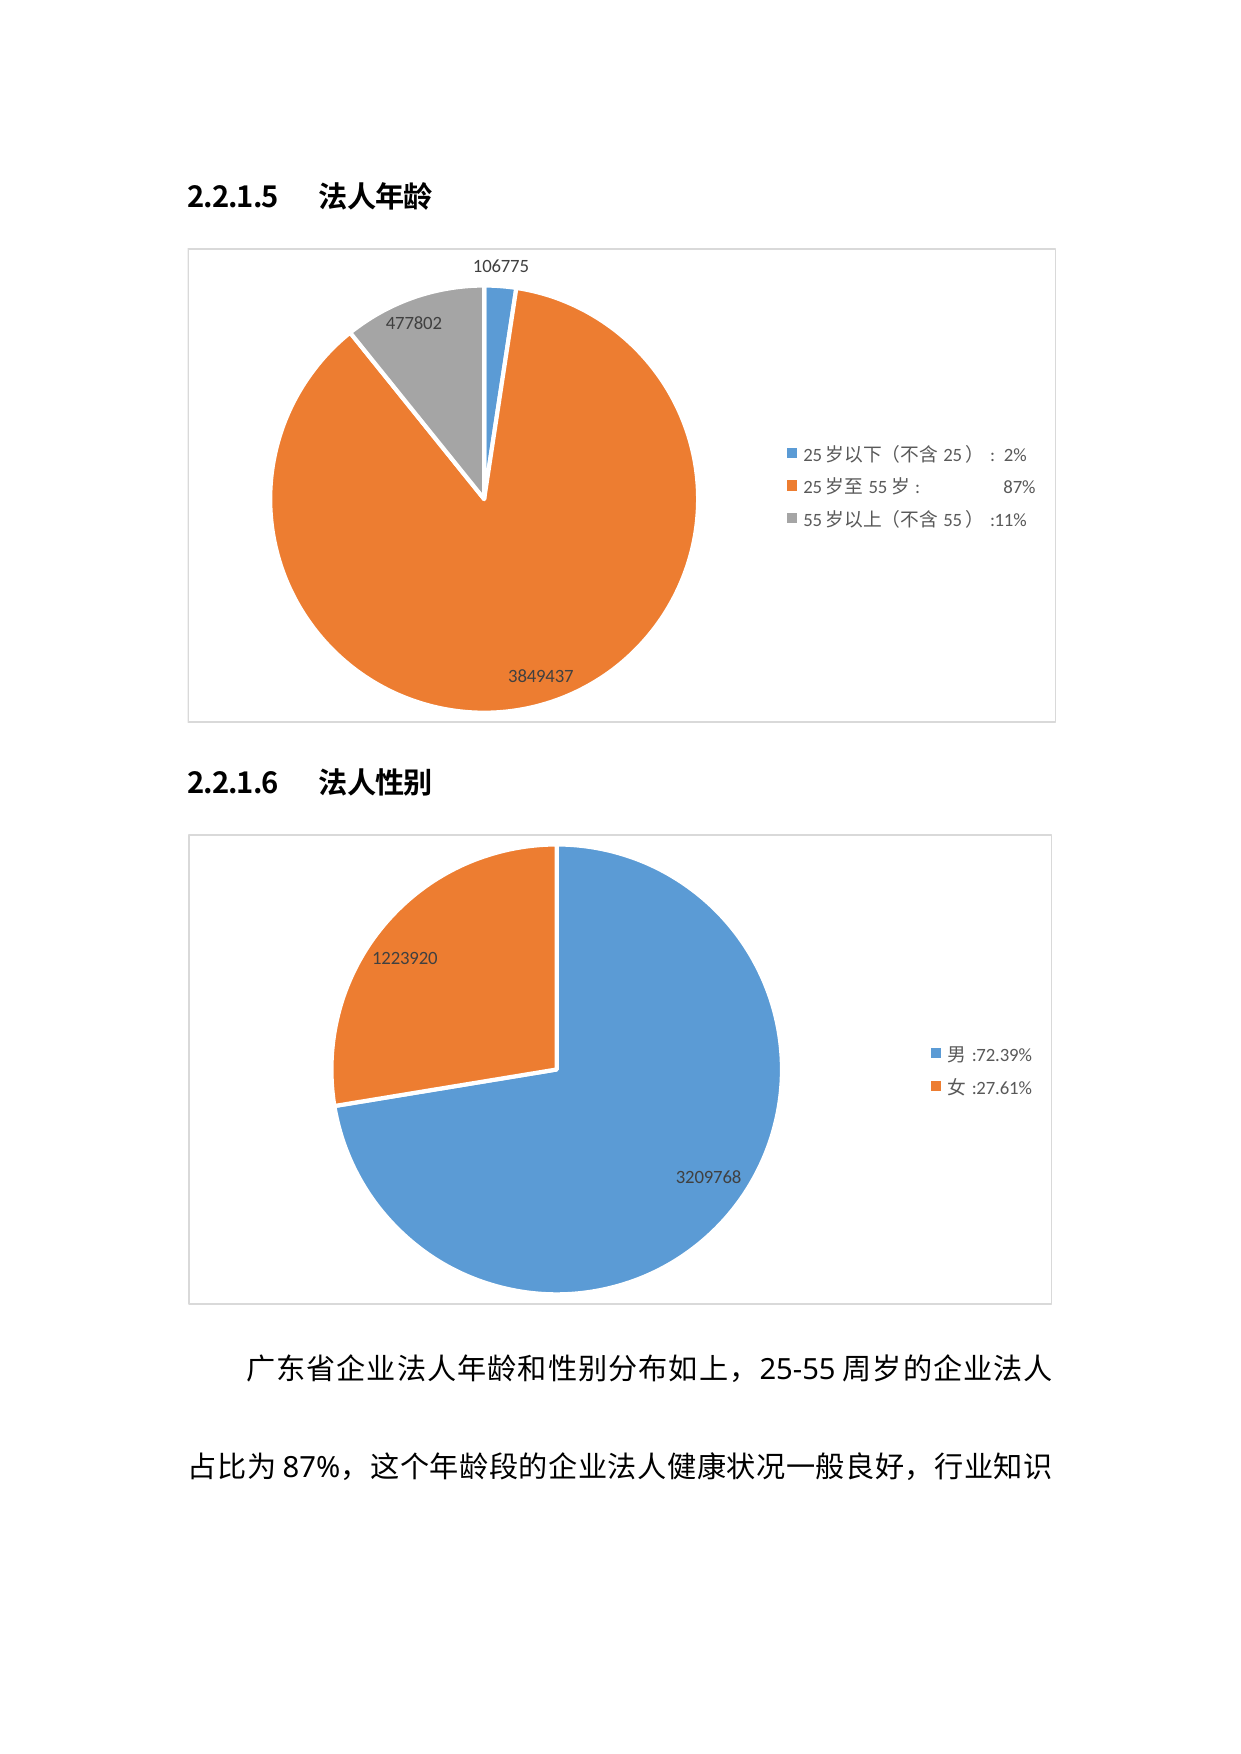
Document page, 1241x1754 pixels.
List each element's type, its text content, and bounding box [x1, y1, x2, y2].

list 法人性别 [187, 748, 1053, 813]
list 法人年龄 [187, 162, 1053, 227]
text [187, 1334, 1053, 1497]
